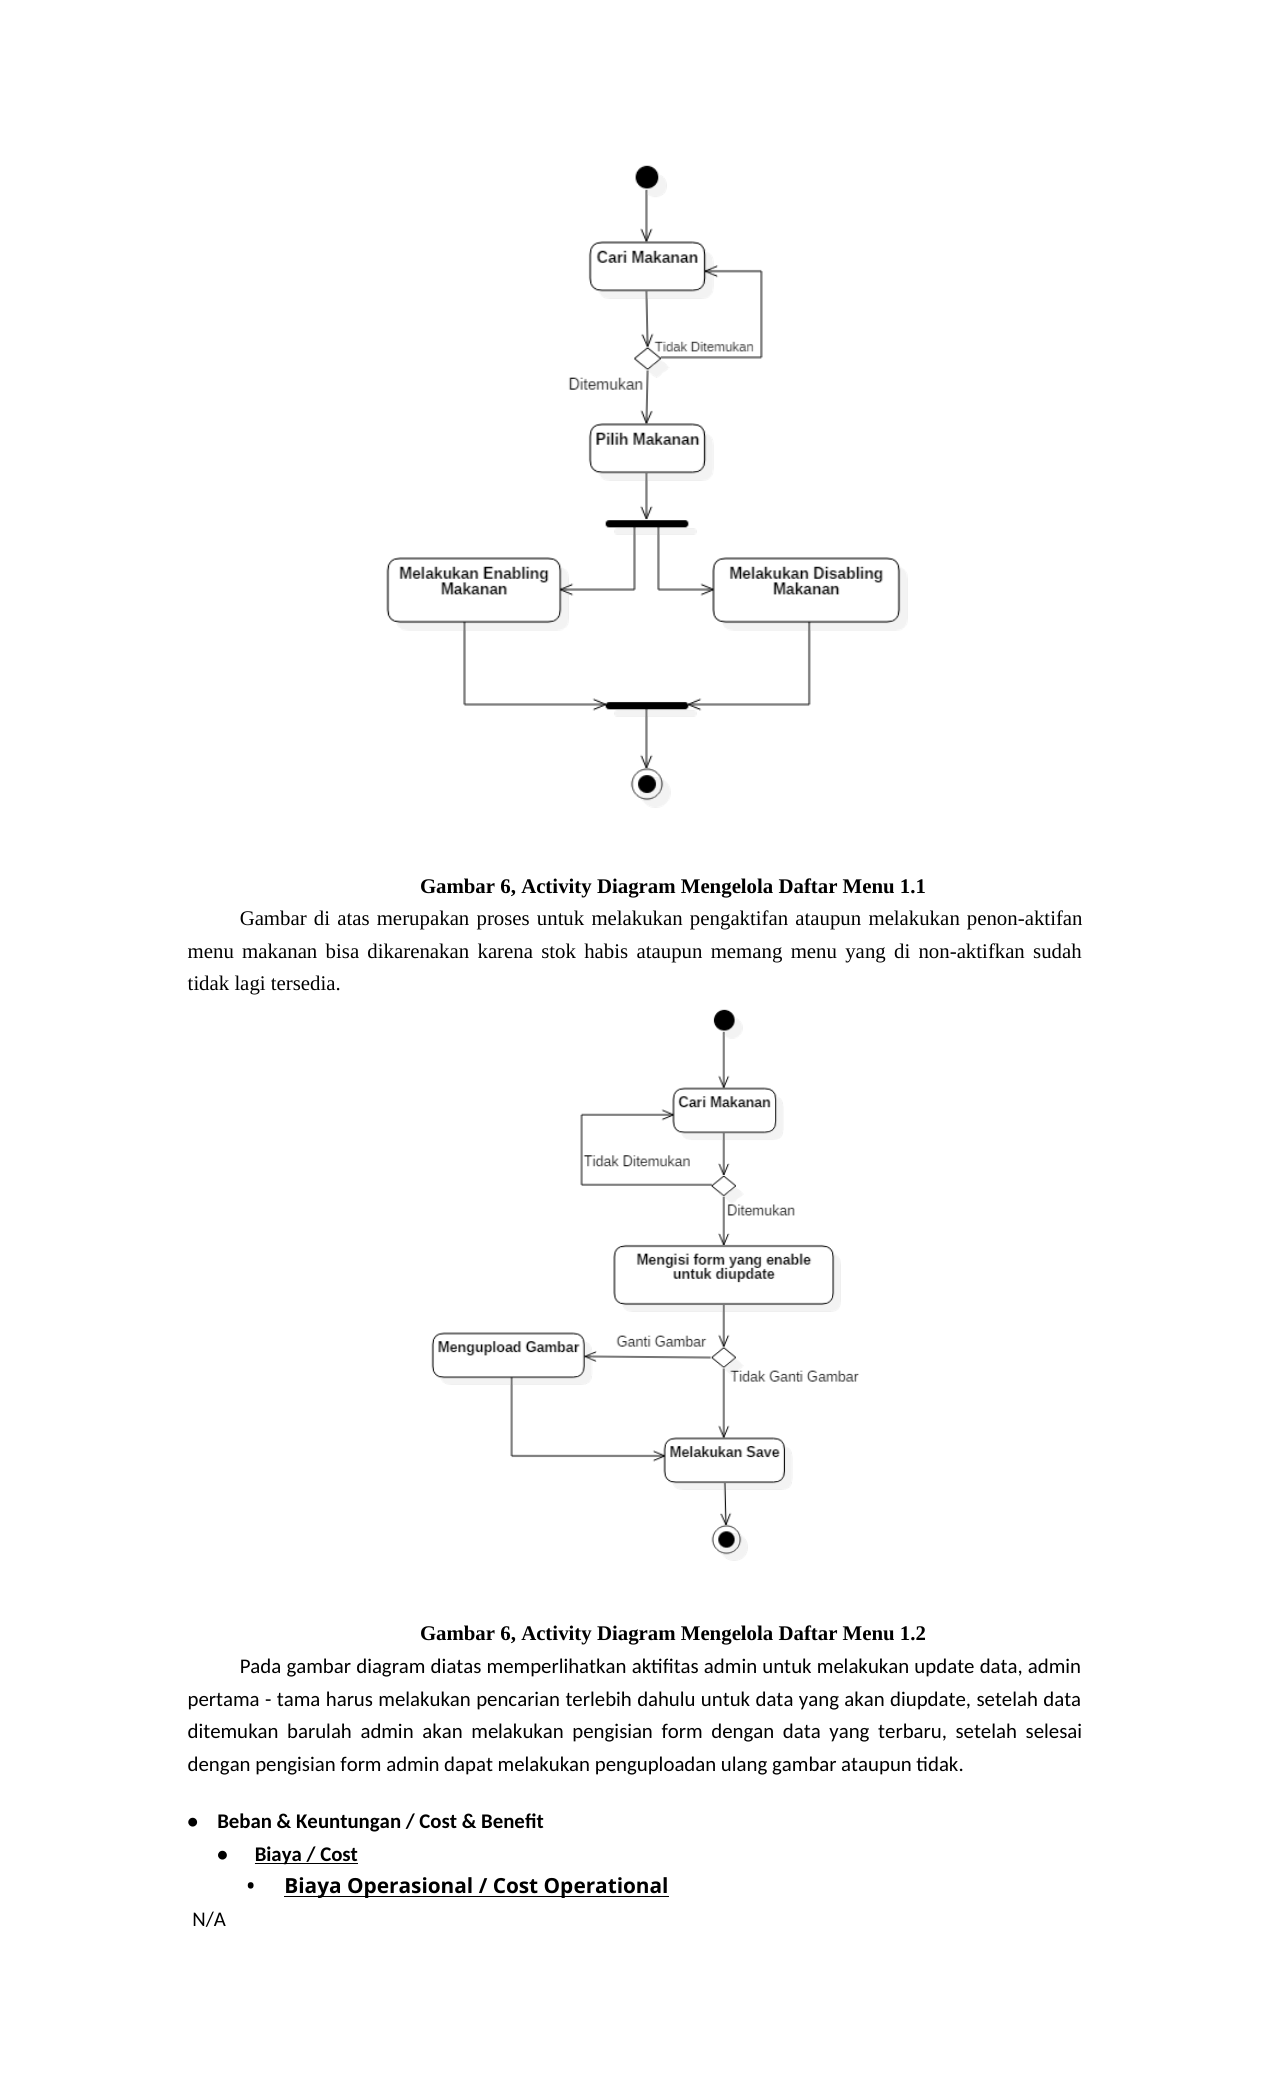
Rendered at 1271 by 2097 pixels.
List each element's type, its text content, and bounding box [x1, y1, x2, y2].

text Gambar di atas merupakan proses untuk melakukan pengaktifan ataupun melakukan penon-aktifan menu makanan bisa dikarenakan karena stok habis ataupun memang menu yang di non-aktifkan sudah tidak lagi tersedia. [187, 902, 1083, 1000]
list Biaya Operasional / Cost Operational [247, 1870, 1083, 1902]
text N/A [187, 1902, 1083, 1935]
text Gambar 6, Activity Diagram Mengelola Daftar Menu 1.1 [187, 870, 1083, 902]
text Pada gambar diagram diatas memperlihatkan aktifitas admin untuk melakukan update data, admin pertama - tama harus melakukan pencarian terlebih dahulu untuk data yang akan diupdate, setelah data ditemukan barulah admin akan melakukan pengisian form dengan data yang terbaru, setelah selesai dengan pengisian form admin dapat melakukan penguploadan ulang gambar ataupun tidak. [187, 1650, 1083, 1780]
picture [422, 999, 901, 1597]
text Gambar 6, Activity Diagram Mengelola Daftar Menu 1.2 [187, 1617, 1083, 1650]
picture [376, 154, 947, 847]
list Biaya / Cost [217, 1837, 1083, 1870]
list Beban & Keuntungan / Cost & Benefit [187, 1805, 1083, 1837]
